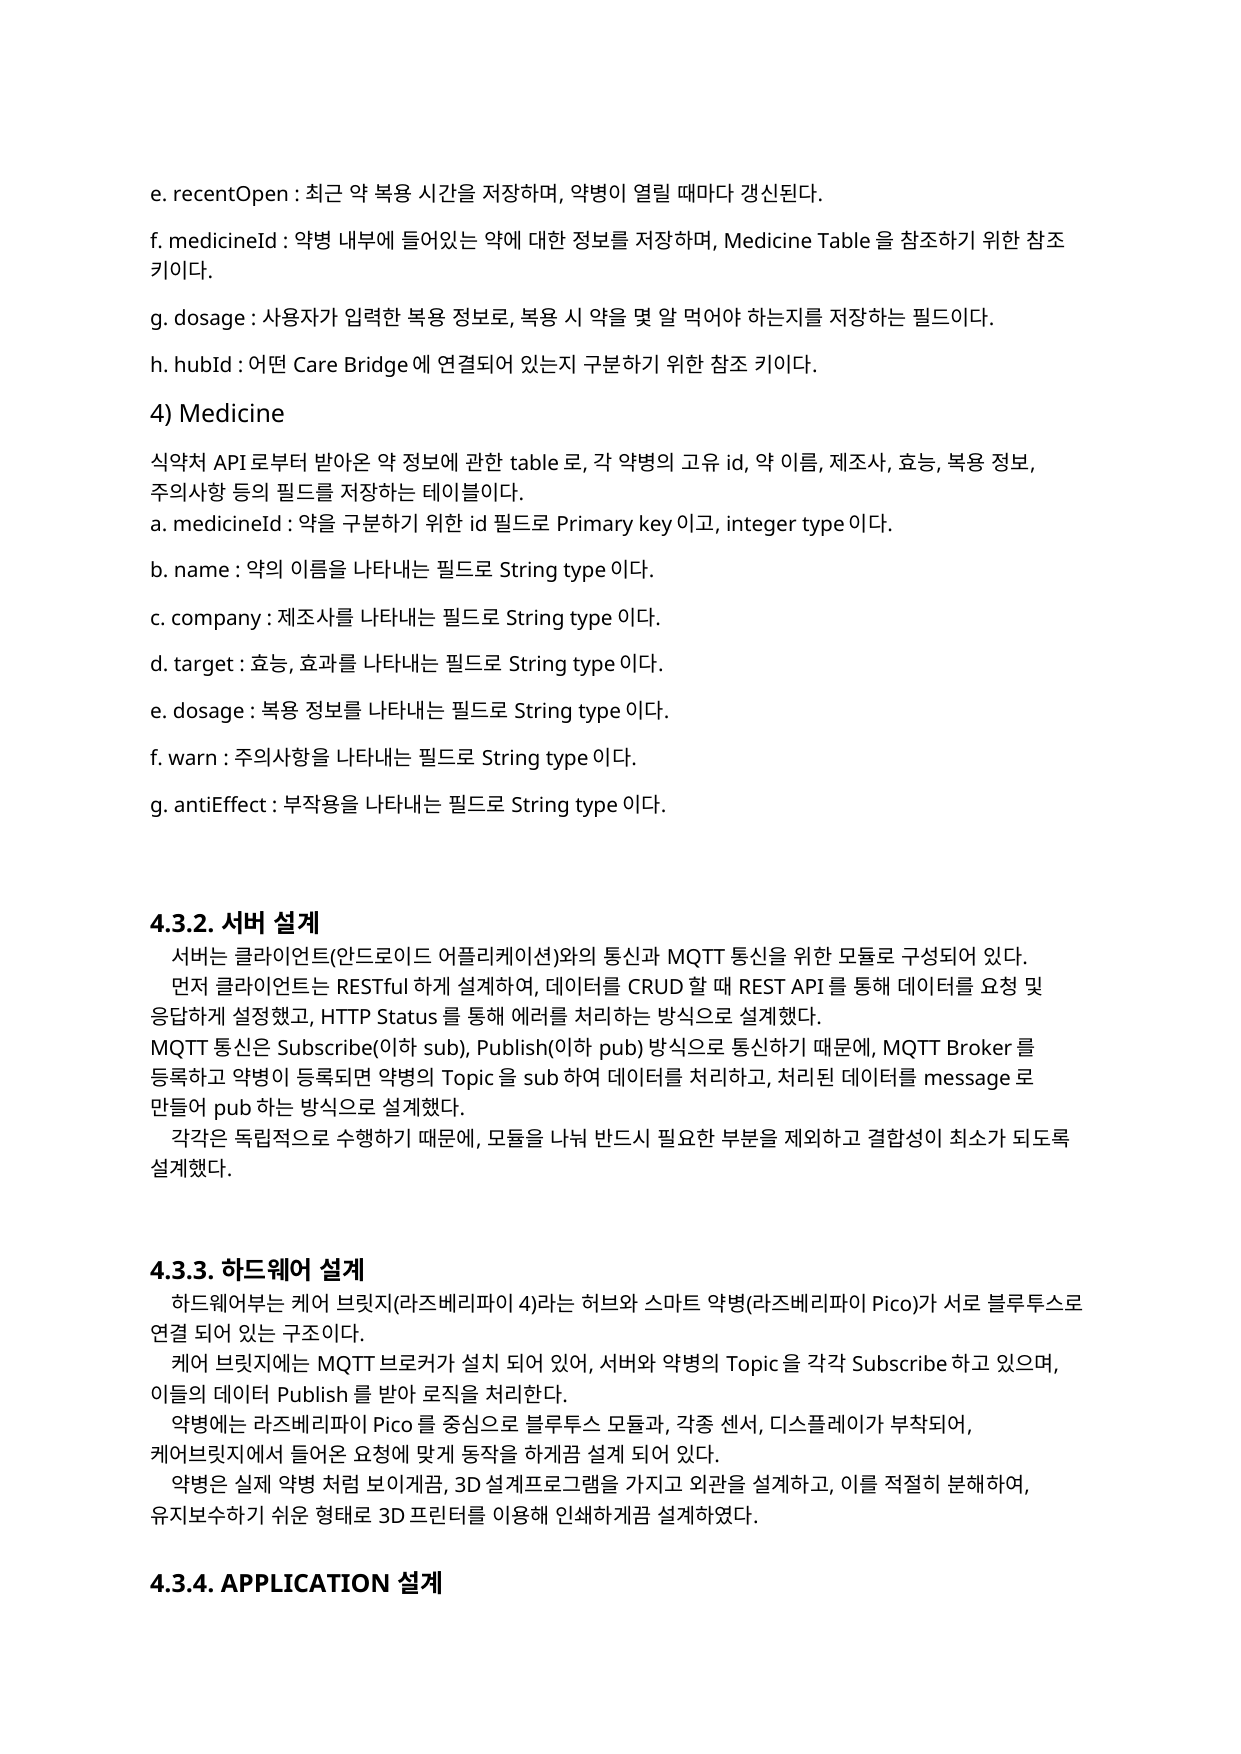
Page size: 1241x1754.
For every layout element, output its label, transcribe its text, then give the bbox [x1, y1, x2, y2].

text e. dosage : 복용 정보를 나타내는 필드로 String type이다. [150, 695, 1090, 725]
text 각각은 독립적으로 수행하기 때문에, 모듈을 나눠 반드시 필요한 부분을 제외하고 결합성이 최소가 되도록 설계했다. [150, 1122, 1090, 1182]
text h. hubId : 어떤 Care Bridge에 연결되어 있는지 구분하기 위한 참조 키이다. [150, 348, 1090, 379]
text b. name : 약의 이름을 나타내는 필드로 String type이다. [150, 554, 1090, 584]
text MQTT 통신은 Subscribe(이하 sub), Publish(이하 pub) 방식으로 통신하기 때문에, MQTT Broker를 등록하고 약병이 등록되면 약병의 Topic을 sub하여 데이터를 처리하고, 처리된 데이터를 message로 만들어 pub하는 방식으로 설계했다. [150, 1031, 1090, 1122]
text 4) Medicine [150, 395, 1090, 429]
text 하드웨어부는 케어 브릿지(라즈베리파이4)라는 허브와 스마트 약병(라즈베리파이Pico)가 서로 블루투스로 연결 되어 있는 구조이다. [150, 1287, 1090, 1347]
text c. company : 제조사를 나타내는 필드로 String type이다. [150, 601, 1090, 631]
text 4.3.3. 하드웨어 설계 [150, 1251, 1090, 1287]
text 먼저 클라이언트는 RESTful하게 설계하여, 데이터를 CRUD할 때 REST API를 통해 데이터를 요청 및 응답하게 설정했고, HTTP Status를 통해 에러를 처리하는 방식으로 설계했다. [150, 970, 1090, 1031]
text 약병은 실제 약병 처럼 보이게끔, 3D설계프로그램을 가지고 외관을 설계하고, 이를 적절히 분해하여, 유지보수하기 쉬운 형태로 3D프린터를 이용해 인쇄하게끔 설계하였다. [150, 1469, 1090, 1529]
text d. target : 효능, 효과를 나타내는 필드로 String type이다. [150, 648, 1090, 678]
text f. warn : 주의사항을 나타내는 필드로 String type이다. [150, 742, 1090, 772]
text 서버는 클라이언트(안드로이드 어플리케이션)와의 통신과 MQTT 통신을 위한 모듈로 구성되어 있다. [150, 940, 1090, 970]
text g. antiEffect : 부작용을 나타내는 필드로 String type이다. [150, 789, 1090, 819]
text 4.3.2. 서버 설계 [150, 904, 1090, 940]
text 식약처 API로부터 받아온 약 정보에 관한 table로, 각 약병의 고유 id, 약 이름, 제조사, 효능, 복용 정보, 주의사항 등의 필드를 저장하는 테이블이다. [150, 446, 1090, 507]
text e. recentOpen : 최근 약 복용 시간을 저장하며, 약병이 열릴 때마다 갱신된다. [150, 177, 1090, 207]
text a. medicineId : 약을 구분하기 위한 id 필드로 Primary key이고, integer type이다. [150, 507, 1090, 537]
text 케어 브릿지에는 MQTT브로커가 설치 되어 있어, 서버와 약병의 Topic을 각각 Subscribe하고 있으며, 이들의 데이터 Publish를 받아 로직을 처리한다. [150, 1347, 1090, 1408]
text 약병에는 라즈베리파이Pico를 중심으로 블루투스 모듈과, 각종 센서, 디스플레이가 부착되어, 케어브릿지에서 들어온 요청에 맞게 동작을 하게끔 설계 되어 있다. [150, 1408, 1090, 1469]
text 4.3.4. APPLICATION 설계 [150, 1563, 1090, 1600]
text f. medicineId : 약병 내부에 들어있는 약에 대한 정보를 저장하며, Medicine Table을 참조하기 위한 참조 키이다. [150, 224, 1090, 285]
text g. dosage : 사용자가 입력한 복용 정보로, 복용 시 약을 몇 알 먹어야 하는지를 저장하는 필드이다. [150, 301, 1090, 332]
